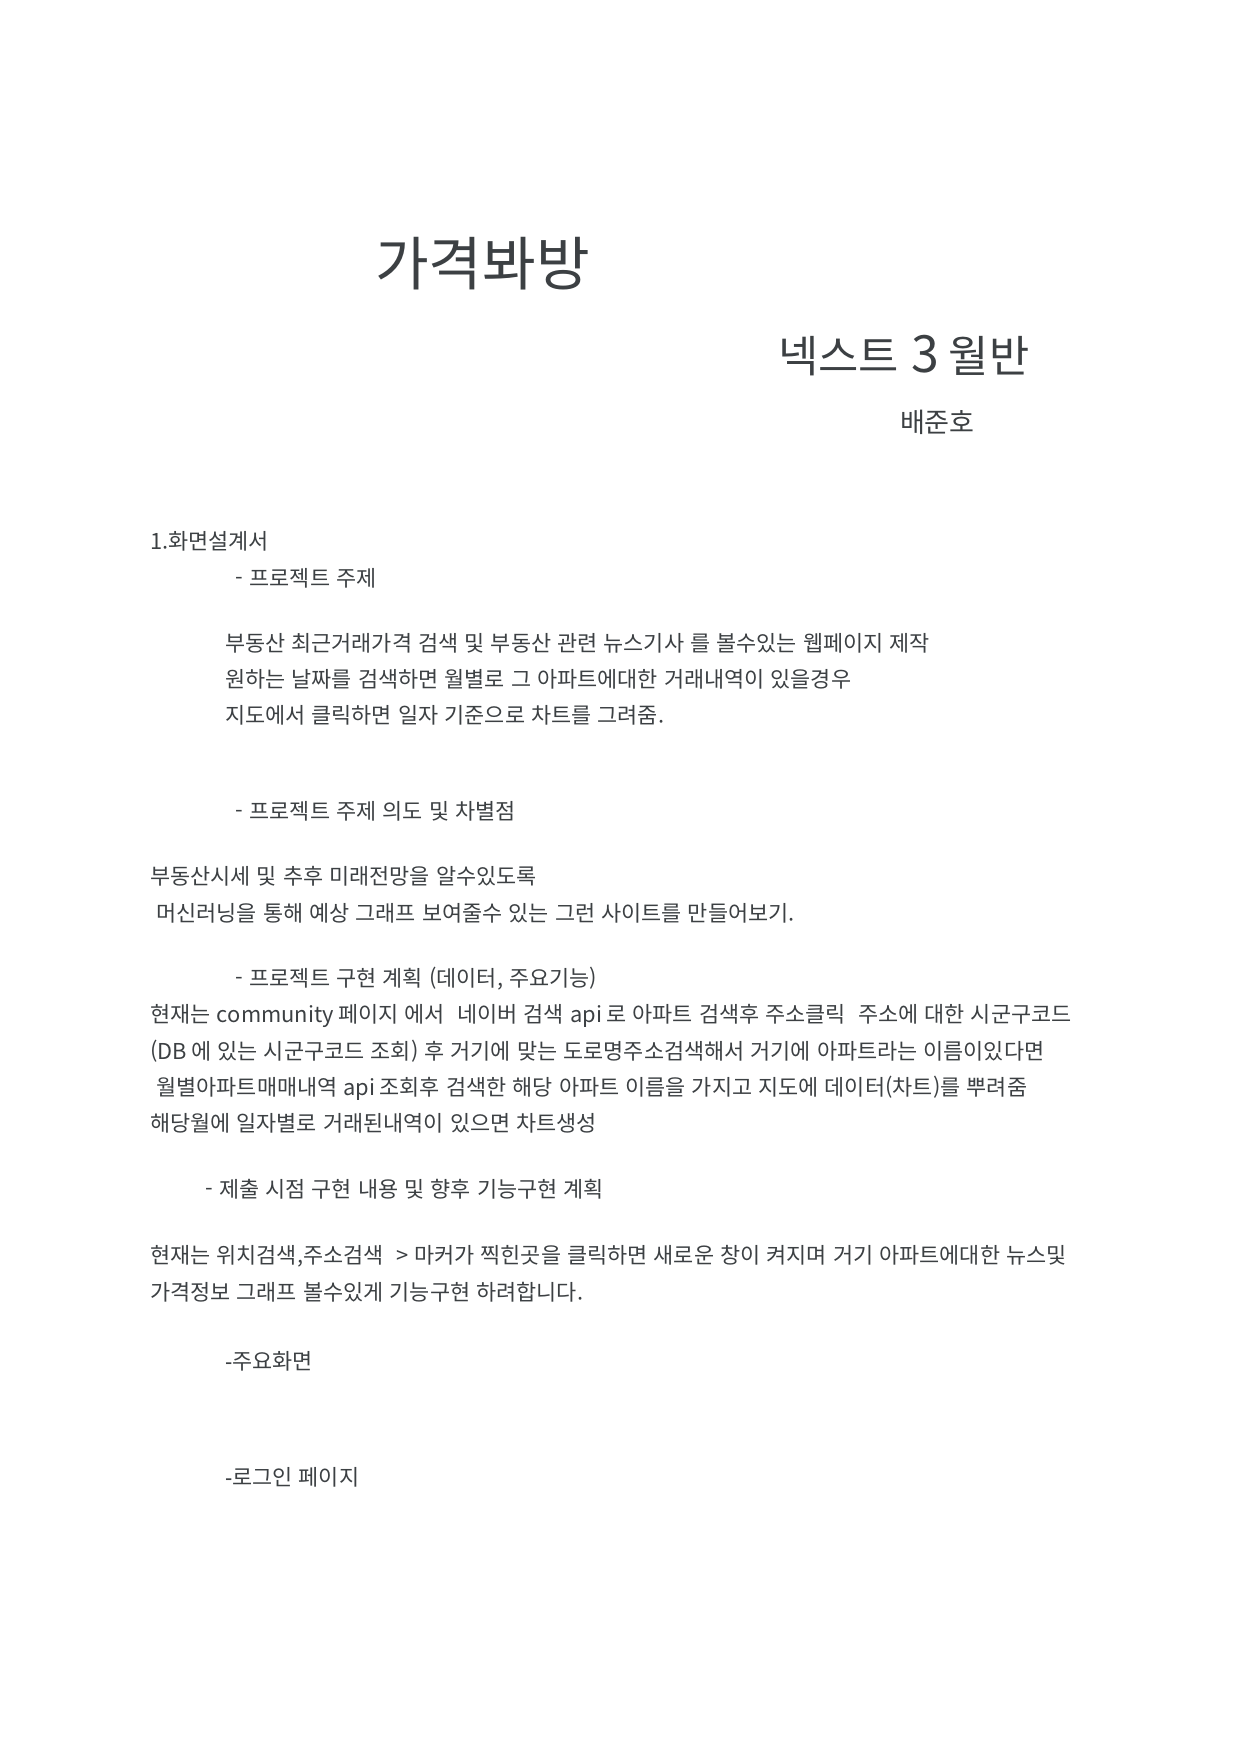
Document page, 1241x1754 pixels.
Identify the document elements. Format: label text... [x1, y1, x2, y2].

text 1.화면설계서 [150, 524, 1090, 556]
text 현재는 위치검색,주소검색 > 마커가 찍힌곳을 클릭하면 새로운 창이 켜지며 거기 아파트에대한 뉴스및 가격정보 그래프 볼수있게 기능구현 하려합니다. [150, 1238, 1090, 1306]
text 원하는 날짜를 검색하면 월별로 그 아파트에대한 거래내역이 있을경우 [150, 662, 1090, 694]
text -로그인 페이지 [150, 1465, 1090, 1490]
text 지도에서 클릭하면 일자 기준으로 차트를 그려줌. [150, 698, 1090, 730]
text 가격봐방 [150, 217, 1090, 302]
text 넥스트 3월반 [150, 314, 1090, 387]
text 현재는 community페이지 에서 네이버 검색 api로 아파트 검색후 주소클릭 주소에 대한 시군구코드(DB에 있는 시군구코드 조회) 후 거기에 맞는 도로명주소검색해서 거기에 아파트라는 이름이있다면 [150, 997, 1090, 1065]
text 머신러닝을 통해 예상 그래프 보여줄수 있는 그런 사이트를 만들어보기. [150, 896, 1090, 927]
text -주요화면 [150, 1349, 1090, 1374]
text 부동산 최근거래가격 검색 및 부동산 관련 뉴스기사 를 볼수있는 웹페이지 제작 [150, 626, 1090, 657]
text - 제출 시점 구현 내용 및 향후 기능구현 계획 [150, 1172, 1090, 1203]
text 배준호 [150, 401, 1090, 441]
text - 프로젝트 구현 계획 (데이터, 주요기능) [150, 961, 1090, 993]
text 부동산시세 및 추후 미래전망을 알수있도록 [150, 859, 1090, 891]
text - 프로젝트 주제 의도 및 차별점 [150, 794, 1090, 826]
text 월별아파트매매내역 api조회후 검색한 해당 아파트 이름을 가지고 지도에 데이터(차트)를 뿌려줌 해당월에 일자별로 거래된내역이 있으면 차트생성 [150, 1070, 1090, 1138]
text - 프로젝트 주제 [150, 561, 1090, 592]
